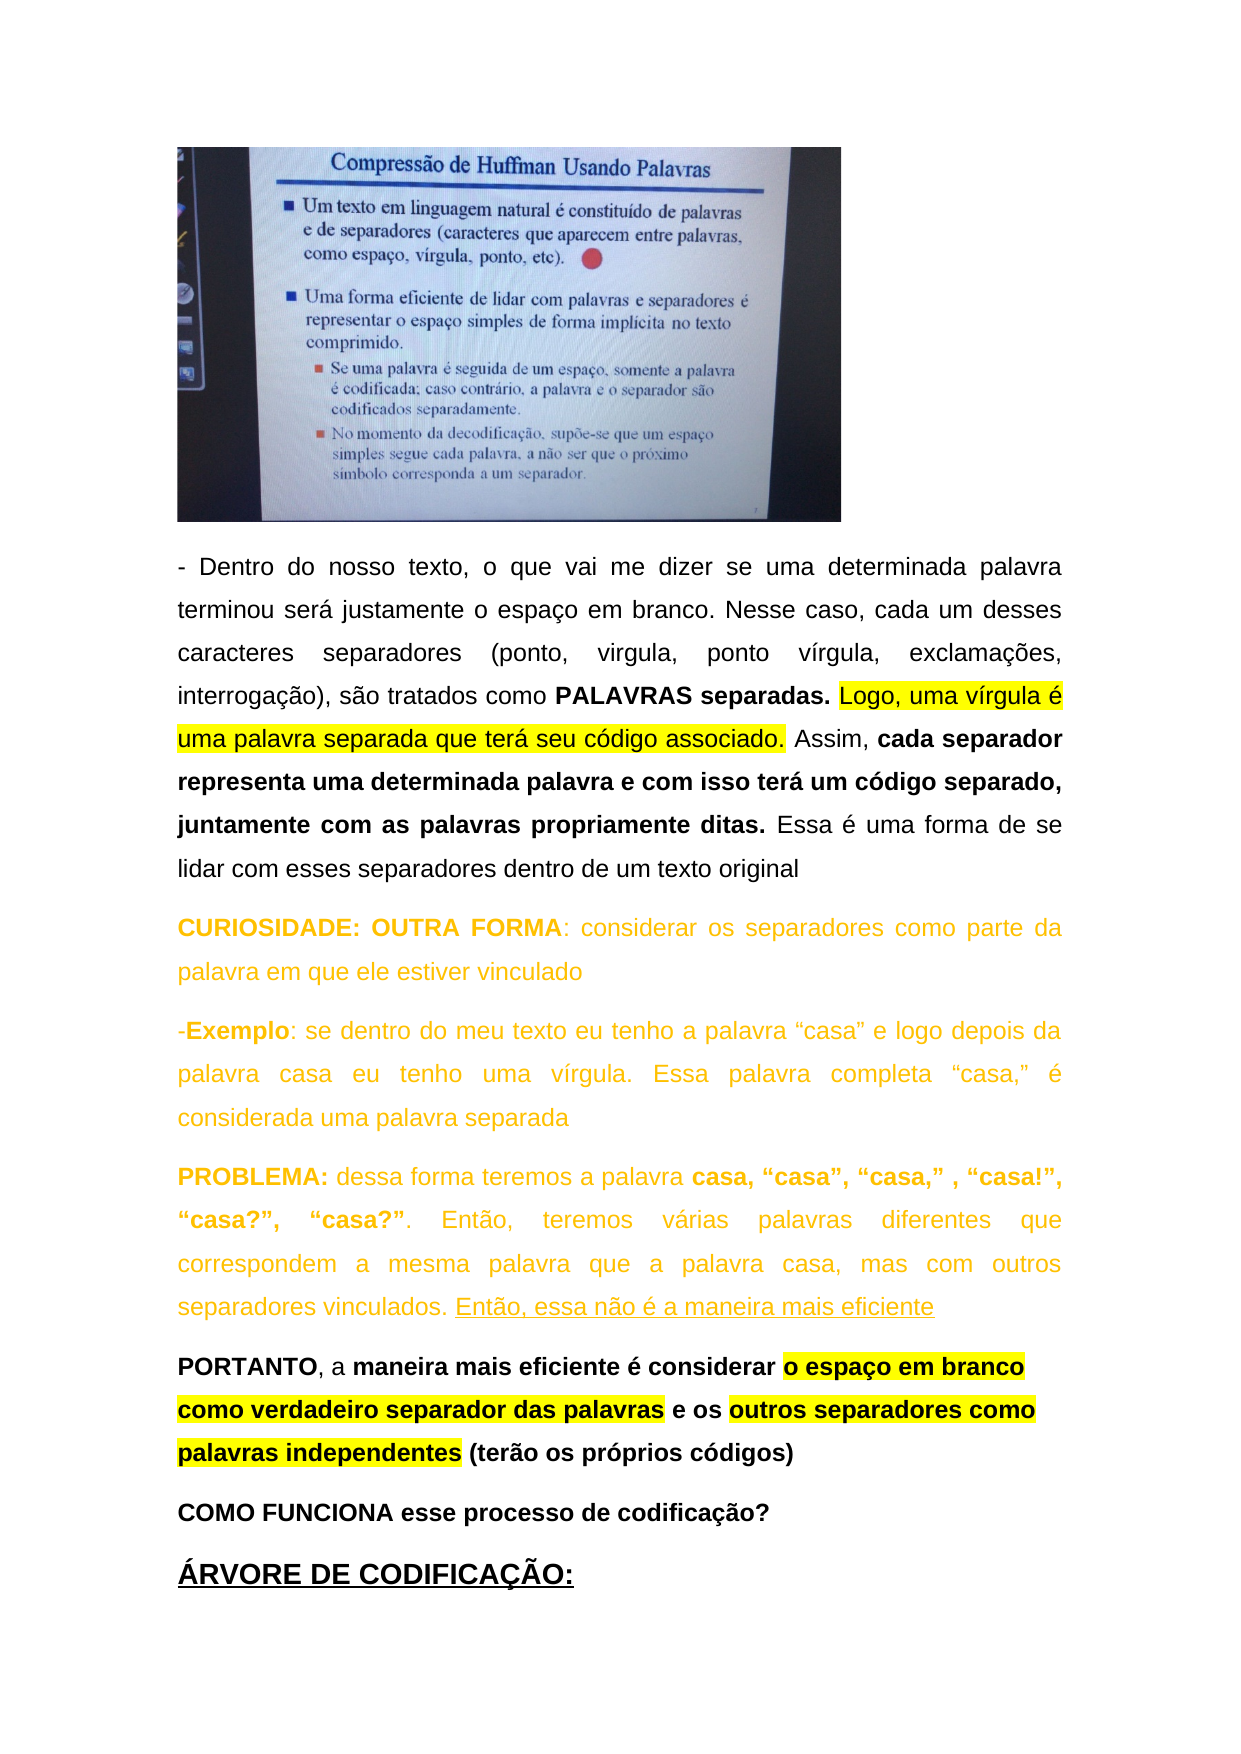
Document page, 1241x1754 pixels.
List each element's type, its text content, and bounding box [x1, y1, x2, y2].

text PROBLEMA: dessa forma teremos a palavra casa, “casa”, “casa,” , “casa!”, “casa?”, “casa?”. Então, teremos várias palavras diferentes que correspondem a mesma palavra que a palavra casa, mas com outros separadores vinculados. Então, essa não é a maneira mais eficiente [177, 1162, 1063, 1321]
text CURIOSIDADE: OUTRA FORMA: considerar os separadores como parte da palavra em que ele estiver vinculado [177, 913, 1063, 985]
picture [177, 147, 842, 522]
text COMO FUNCIONA esse processo de codificação? [177, 1498, 1063, 1526]
text PORTANTO, a maneira mais eficiente é considerar o espaço em branco como verdadeiro separador das palavras e os outros separadores como palavras independentes (terão os próprios códigos) [177, 1352, 1063, 1467]
text - Dentro do nosso texto, o que vai me dizer se uma determinada palavra terminou será justamente o espaço em branco. Nesse caso, cada um desses caracteres separadores (ponto, virgula, ponto vírgula, exclamações, interrogação), são tratados como PALAVRAS separadas. Logo, uma vírgula é uma palavra separada que terá seu código associado. Assim, cada separador representa uma determinada palavra e com isso terá um código separado, juntamente com as palavras propriamente ditas. Essa é uma forma de se lidar com esses separadores dentro de um texto original [177, 552, 1063, 882]
text -Exemplo: se dentro do meu texto eu tenho a palavra “casa” e logo depois da palavra casa eu tenho uma vírgula. Essa palavra completa “casa,” é considerada uma palavra separada [177, 1016, 1063, 1131]
text ÁRVORE DE CODIFICAÇÃO: [177, 1557, 1063, 1591]
